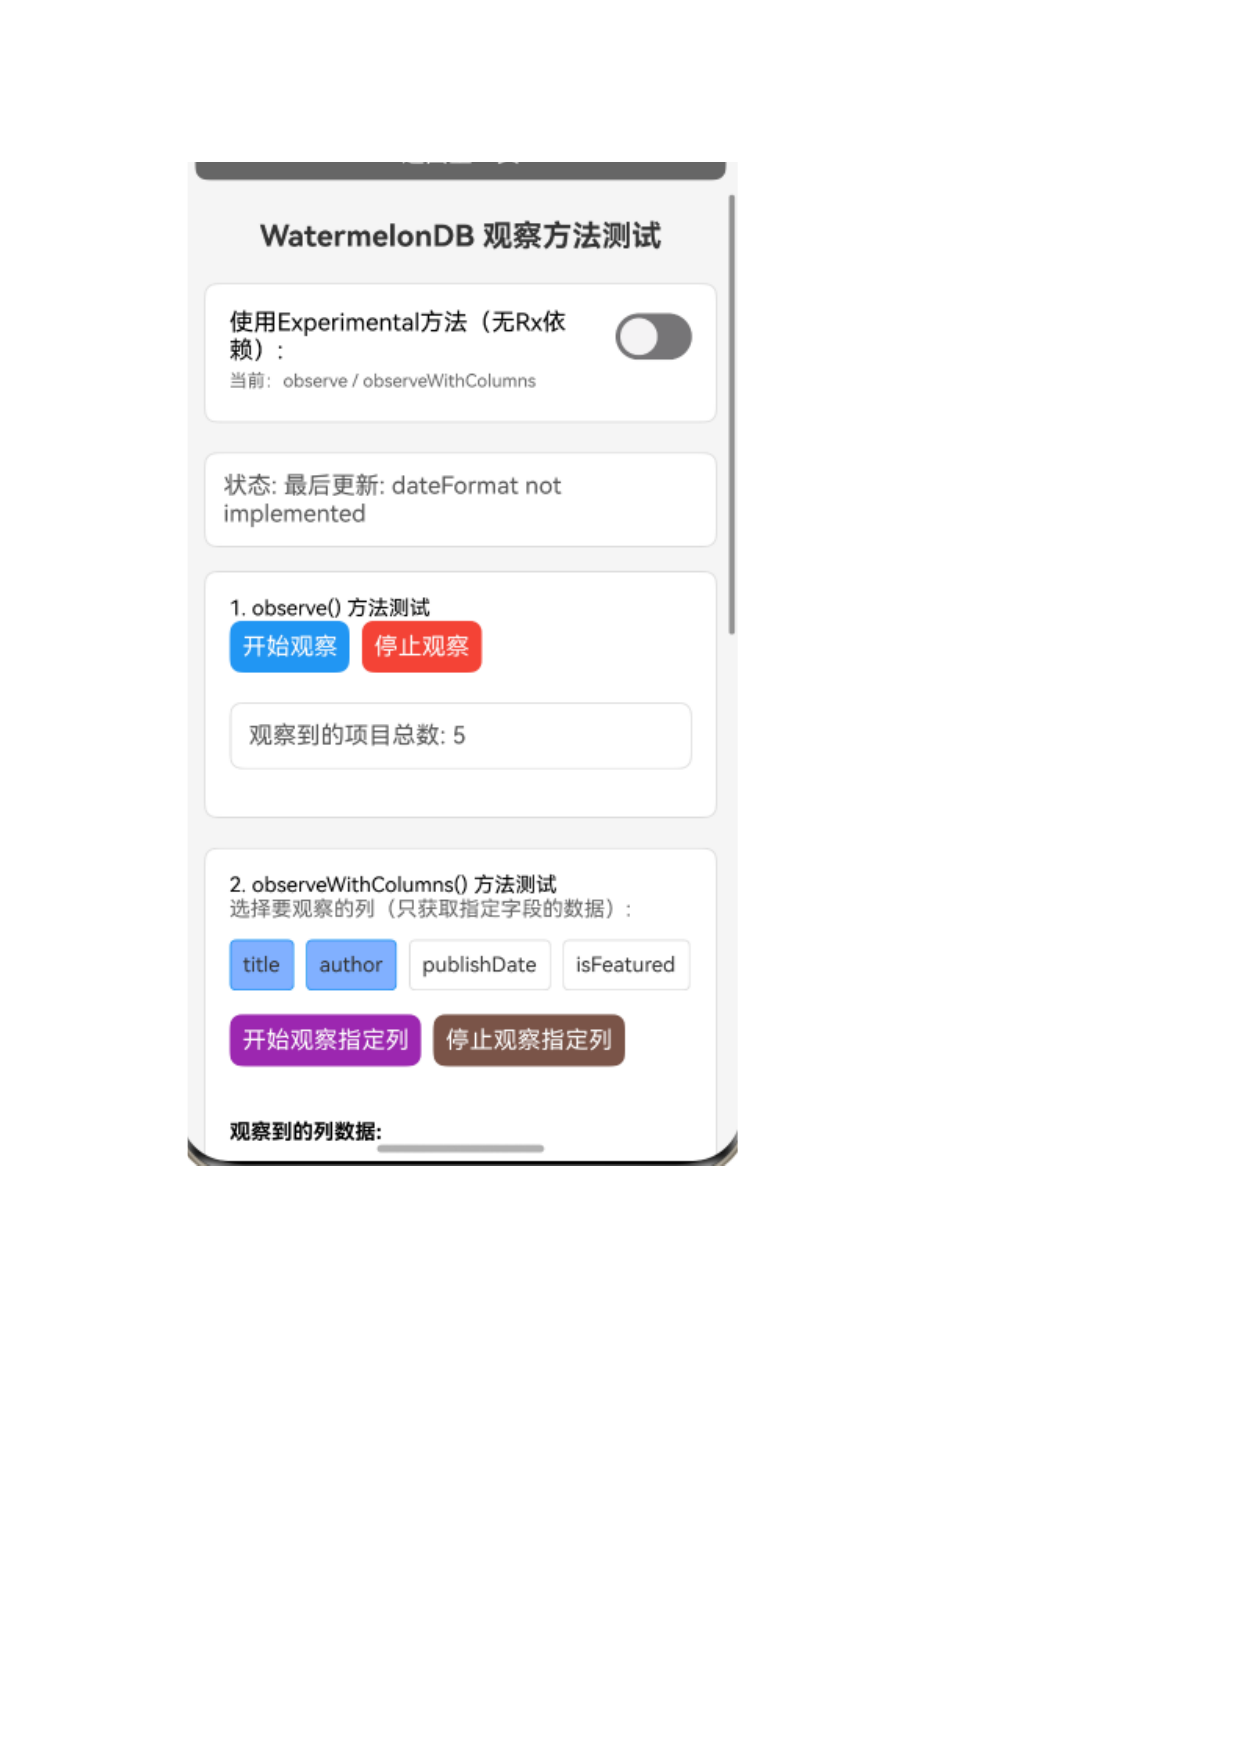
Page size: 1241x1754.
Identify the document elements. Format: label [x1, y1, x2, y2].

picture [187, 162, 738, 1166]
